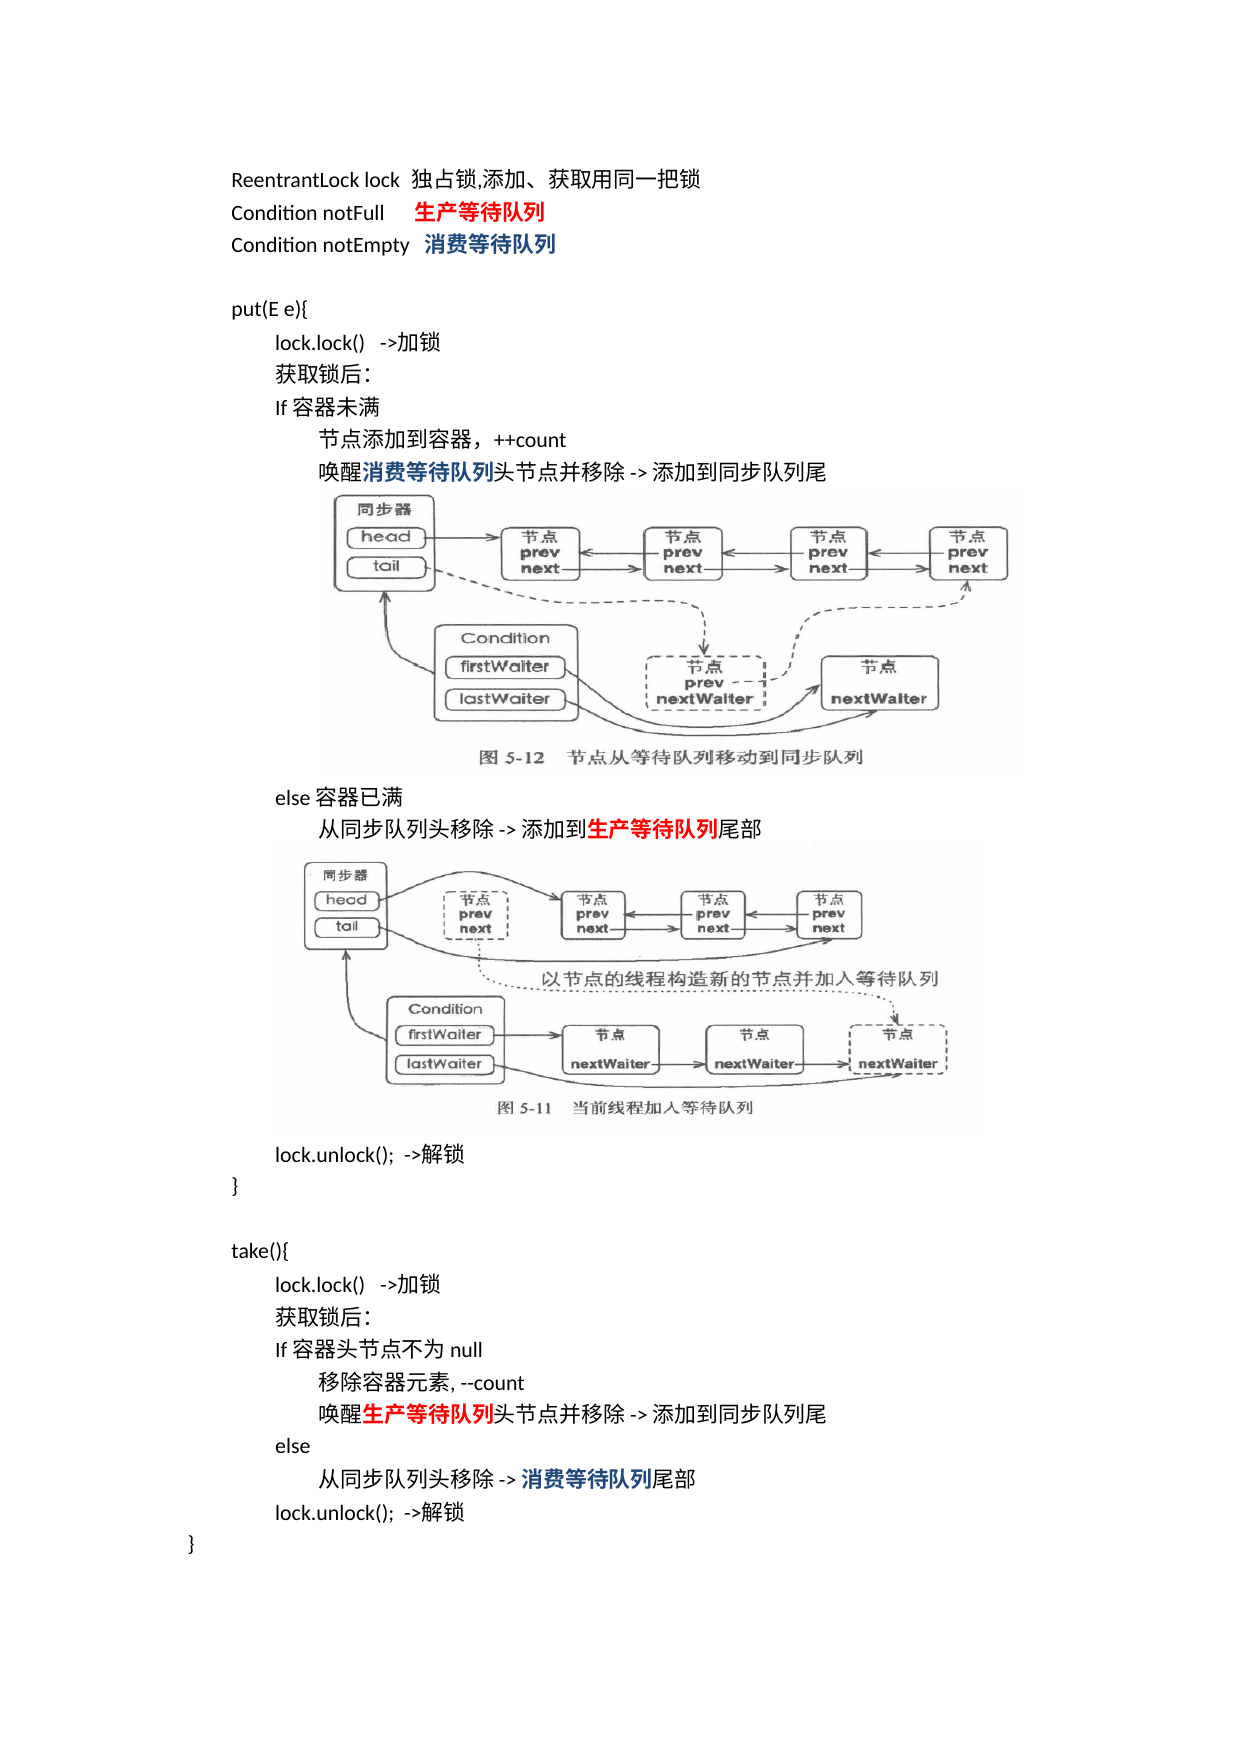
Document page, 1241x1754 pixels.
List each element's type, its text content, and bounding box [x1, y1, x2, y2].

text put(E e){ [187, 292, 1053, 324]
text lock.lock() ->加锁 [231, 1267, 1053, 1299]
text 移除容器元素, --count [275, 1364, 1053, 1397]
text lock.lock() ->加锁 [231, 324, 1053, 357]
text 获取锁后： [231, 357, 1053, 389]
text 节点添加到容器，++count [275, 422, 1053, 454]
text } [187, 1169, 1053, 1202]
text else 容器已满 [231, 779, 1053, 812]
picture [275, 844, 982, 1132]
text 从同步队列头移除 -> 添加到生产等待队列尾部 [275, 812, 1053, 844]
text else [231, 1429, 1053, 1462]
text lock.unlock(); ->解锁 [231, 1137, 1053, 1169]
text 从同步队列头移除 -> 消费等待队列尾部 [275, 1462, 1053, 1494]
text 获取锁后： [231, 1299, 1053, 1332]
text 唤醒生产等待队列头节点并移除 -> 添加到同步队列尾 [275, 1397, 1053, 1429]
text take(){ [187, 1234, 1053, 1267]
text If 容器未满 [231, 389, 1053, 422]
text } [187, 1527, 1053, 1559]
text 唤醒消费等待队列头节点并移除 -> 添加到同步队列尾 [275, 454, 1053, 487]
text lock.unlock(); ->解锁 [187, 1494, 1053, 1527]
text Condition notEmpty 消费等待队列 [187, 227, 1053, 259]
picture [318, 487, 1022, 776]
text Condition notFull 生产等待队列 [187, 194, 1053, 227]
text If 容器头节点不为null [231, 1332, 1053, 1364]
text ReentrantLock lock 独占锁,添加、获取用同一把锁 [187, 162, 1053, 194]
